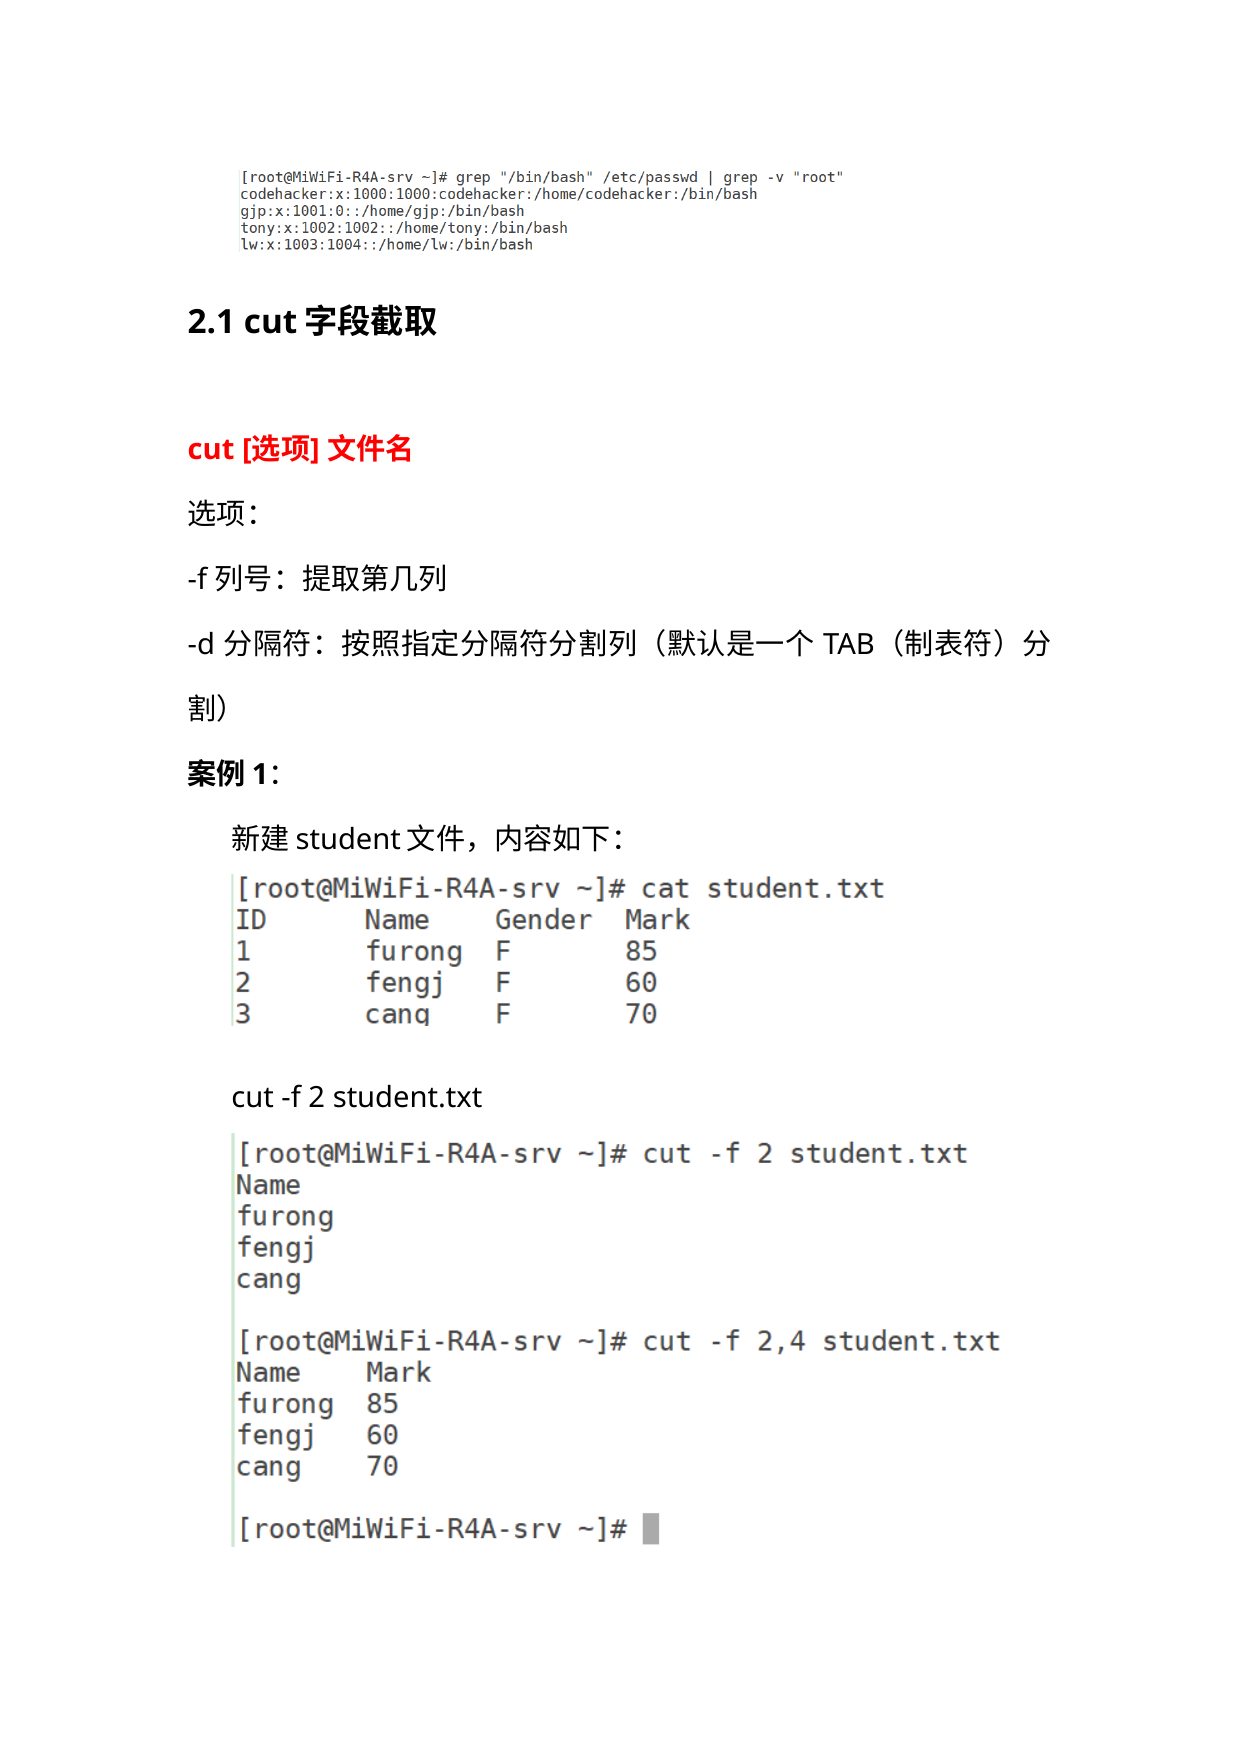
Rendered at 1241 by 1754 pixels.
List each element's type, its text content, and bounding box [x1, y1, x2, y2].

text 新建student文件，内容如下： [187, 804, 1053, 869]
text cut -f 2 student.txt [187, 1064, 1053, 1129]
text cut [选项] 文件名 [187, 414, 1053, 479]
text 案例1： [187, 739, 1053, 804]
subtitle 2.1 cut字段截取 [187, 287, 1053, 352]
picture [231, 1133, 1005, 1547]
text -d 分隔符：按照指定分隔符分割列（默认是一个TAB（制表符）分割） [187, 609, 1053, 739]
picture [238, 170, 847, 252]
text -f 列号：提取第几列 [187, 544, 1053, 609]
text 选项： [187, 479, 1053, 544]
picture [231, 874, 889, 1026]
